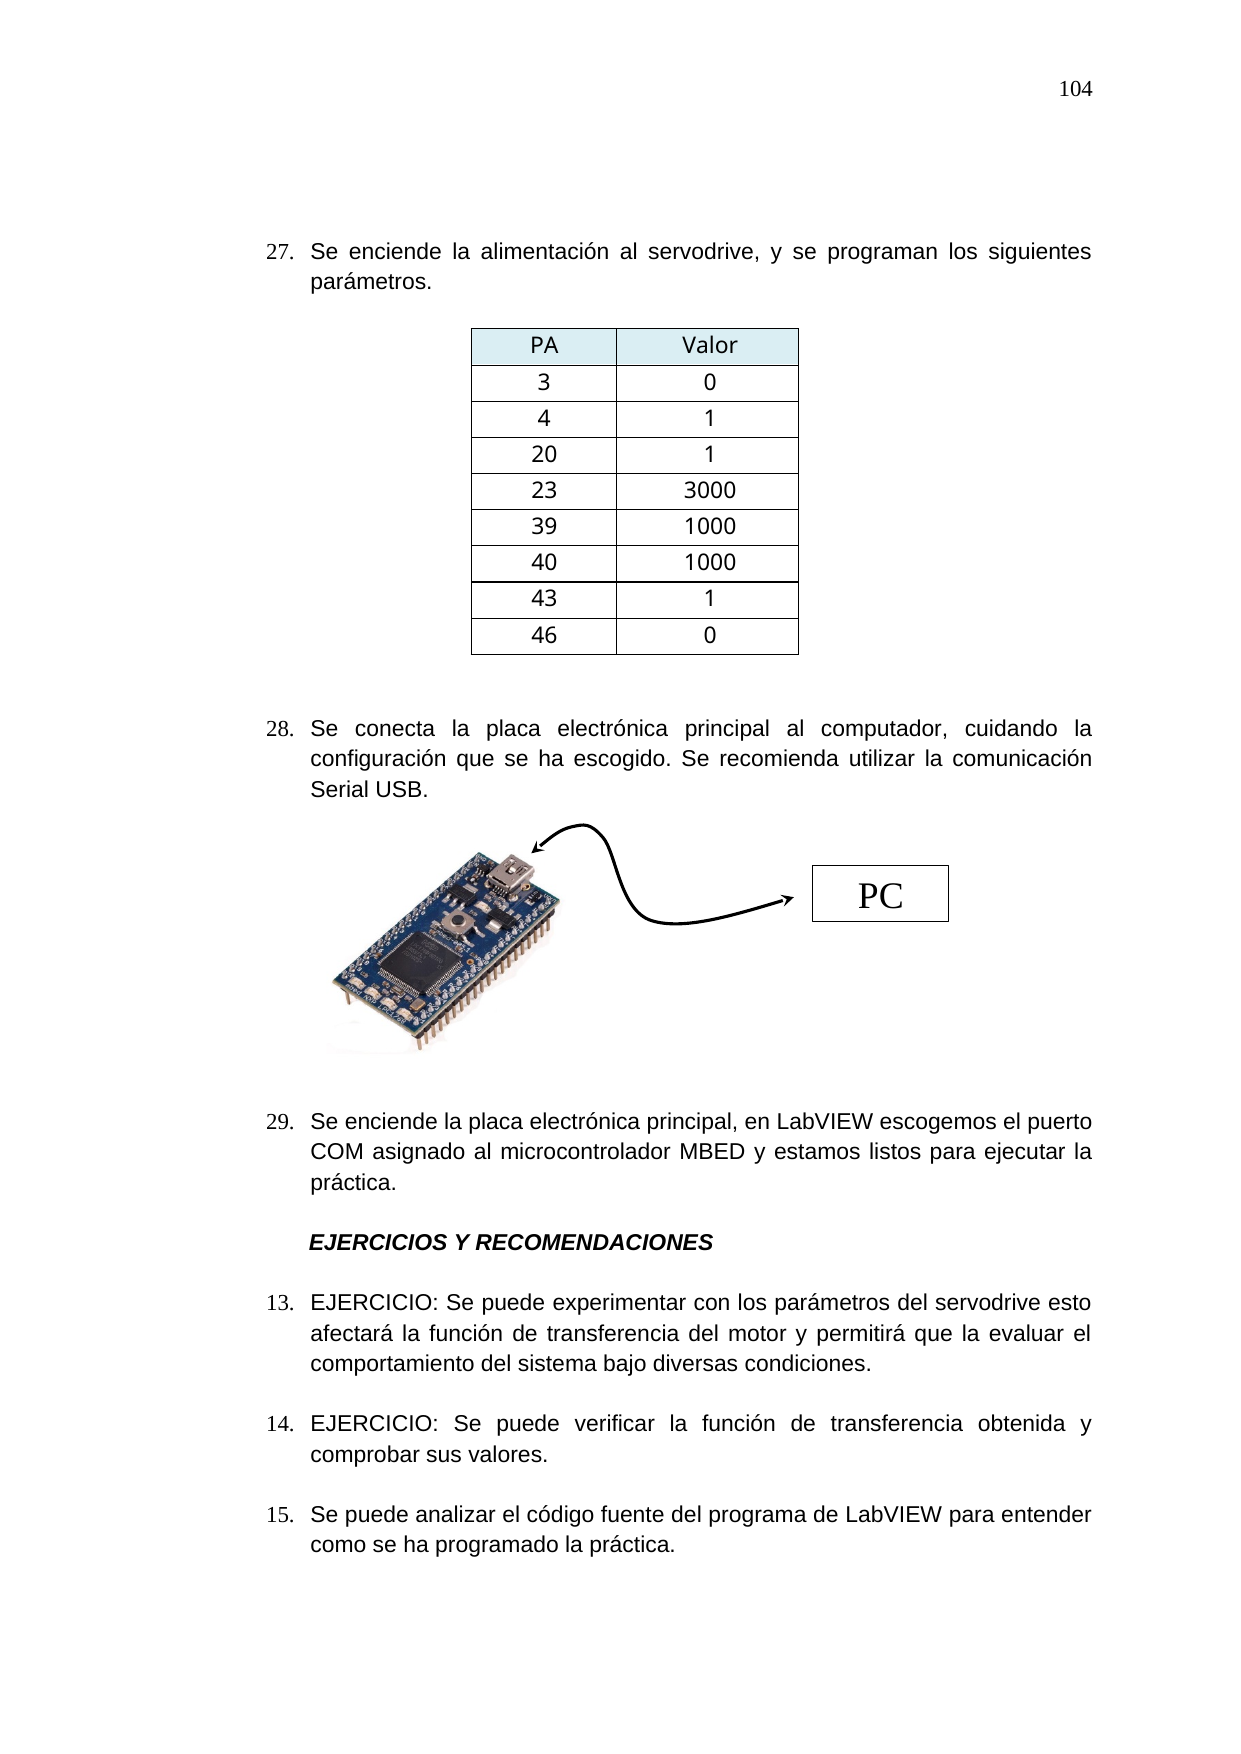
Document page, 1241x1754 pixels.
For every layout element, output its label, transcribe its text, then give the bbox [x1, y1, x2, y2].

text EJERCICIOS Y RECOMENDACIONES [263, 1229, 1092, 1255]
picture [326, 830, 566, 1069]
list Se conecta la placa electrónica principal al computador, cuidando la configuración que se ha escogido. Se recomienda utilizar la comunicación Serial USB. [266, 715, 1092, 802]
table_cell 1 [617, 438, 798, 473]
list EJERCICIO: Se puede experimentar con los parámetros del servodrive esto afectará la función de transferencia del motor y permitirá que la evaluar el comportamiento del sistema bajo diversas condiciones. [266, 1289, 1092, 1376]
list Se puede analizar el código fuente del programa de LabVIEW para entender como se ha programado la práctica. [266, 1501, 1092, 1558]
table_cell 20 [472, 438, 616, 473]
table_cell 4 [472, 402, 616, 437]
list EJERCICIO: Se puede verificar la función de transferencia obtenida y comprobar sus valores. [266, 1410, 1092, 1467]
table_cell 1 [617, 402, 798, 437]
table_cell 1000 [617, 546, 798, 581]
table_cell 0 [617, 366, 798, 401]
table_cell 1000 [617, 510, 798, 545]
table_header PA [472, 329, 616, 364]
table_cell 0 [617, 619, 798, 654]
table_cell 39 [472, 510, 616, 545]
table_cell 3000 [617, 474, 798, 509]
list Se enciende la placa electrónica principal, en LabVIEW escogemos el puerto COM asignado al microcontrolador MBED y estamos listos para ejecutar la práctica. [266, 1108, 1092, 1195]
table_cell 46 [472, 619, 616, 654]
table_cell 23 [472, 474, 616, 509]
table_header Valor [617, 329, 798, 364]
table_cell 1 [617, 583, 798, 617]
table_cell 40 [472, 546, 616, 581]
table_cell 3 [472, 366, 616, 401]
table_cell 43 [472, 583, 616, 617]
list Se enciende la alimentación al servodrive, y se programan los siguientes parámetros. [266, 238, 1092, 294]
